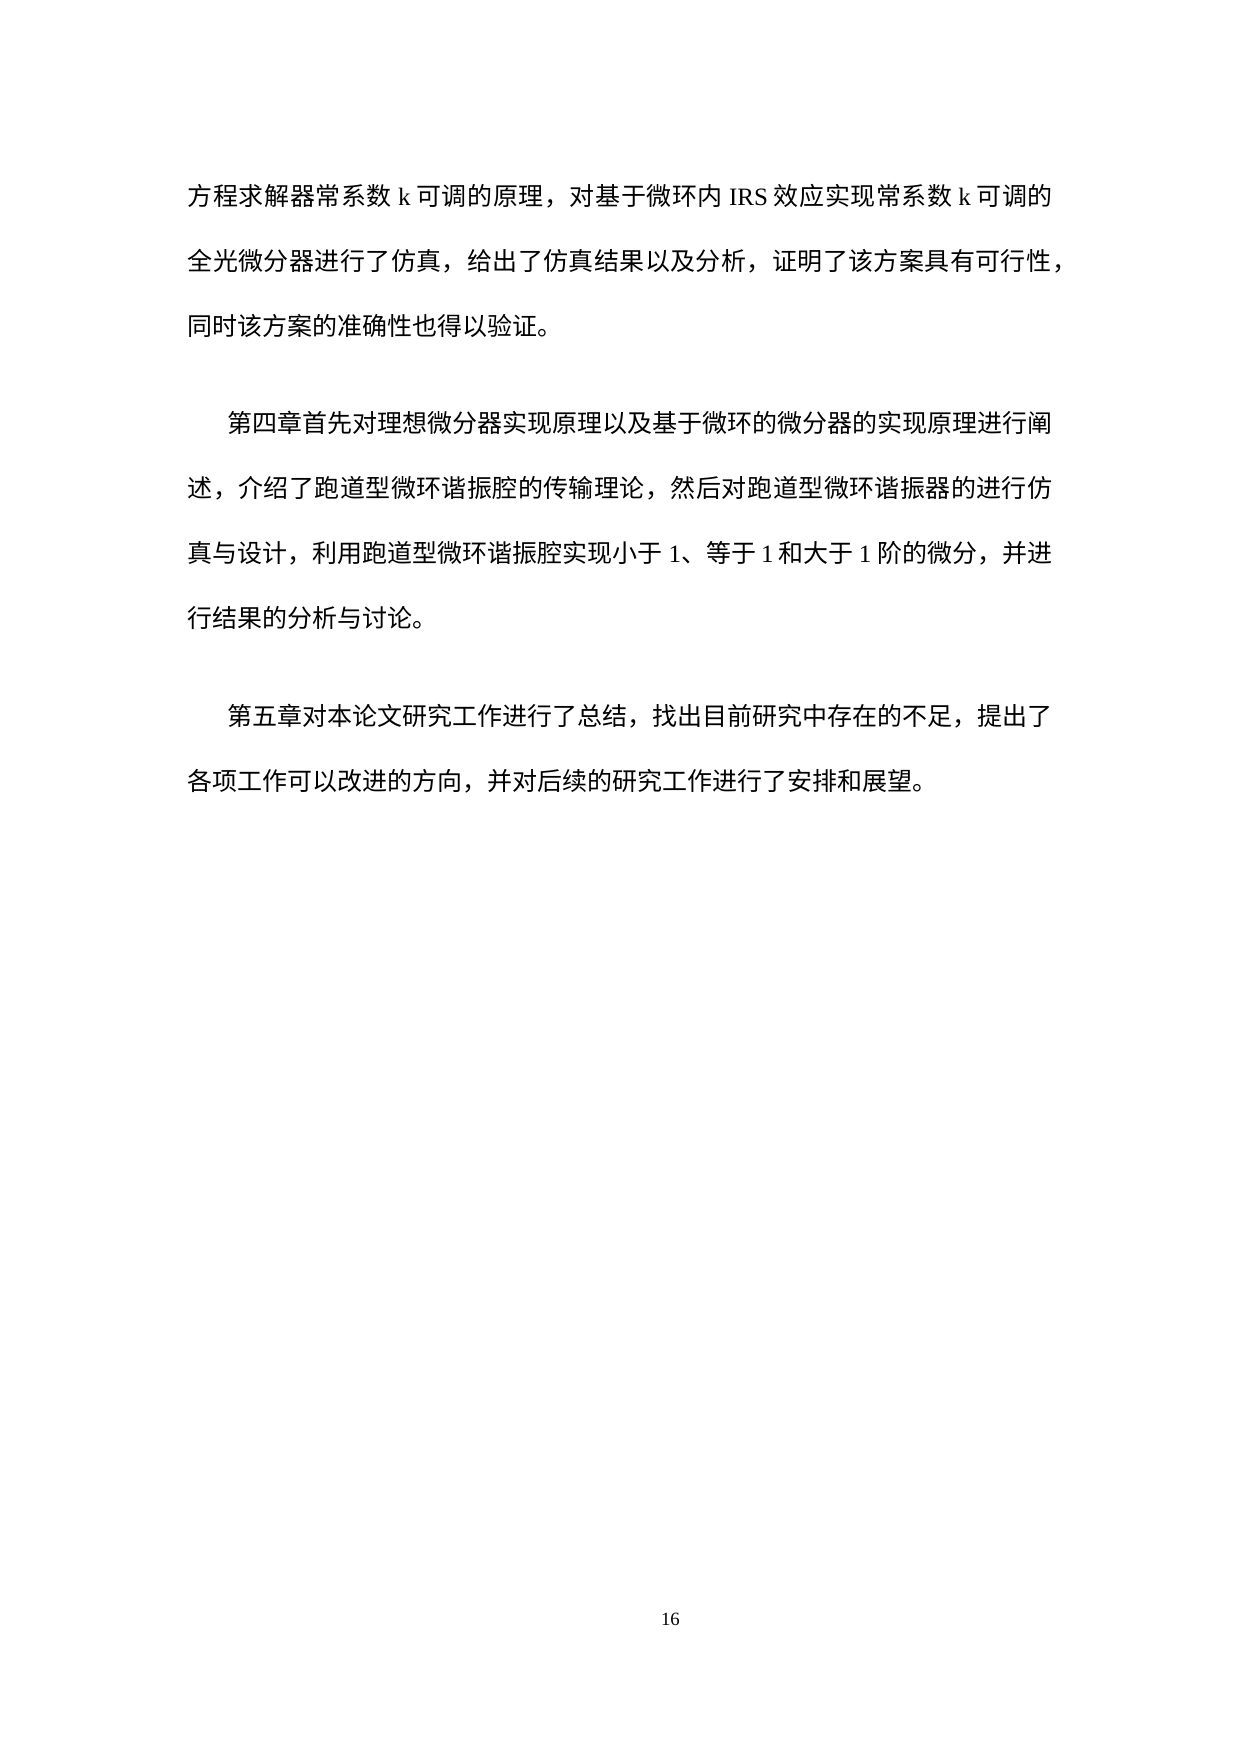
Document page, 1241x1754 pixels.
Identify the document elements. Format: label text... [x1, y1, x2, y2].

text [187, 162, 1053, 357]
text 第五章对本论文研究工作进行了总结，找出目前研究中存在的不足，提出了各项工作可以改进的方向，并对后续的研究工作进行了安排和展望。 [187, 682, 1053, 812]
text 第四章首先对理想微分器实现原理以及基于微环的微分器的实现原理进行阐述，介绍了跑道型微环谐振腔的传输理论，然后对跑道型微环谐振器的进行仿真与设计，利用跑道型微环谐振腔实现小于1、等于1和大于1 阶的微分，并进行结果的分析与讨论。 [187, 389, 1053, 649]
